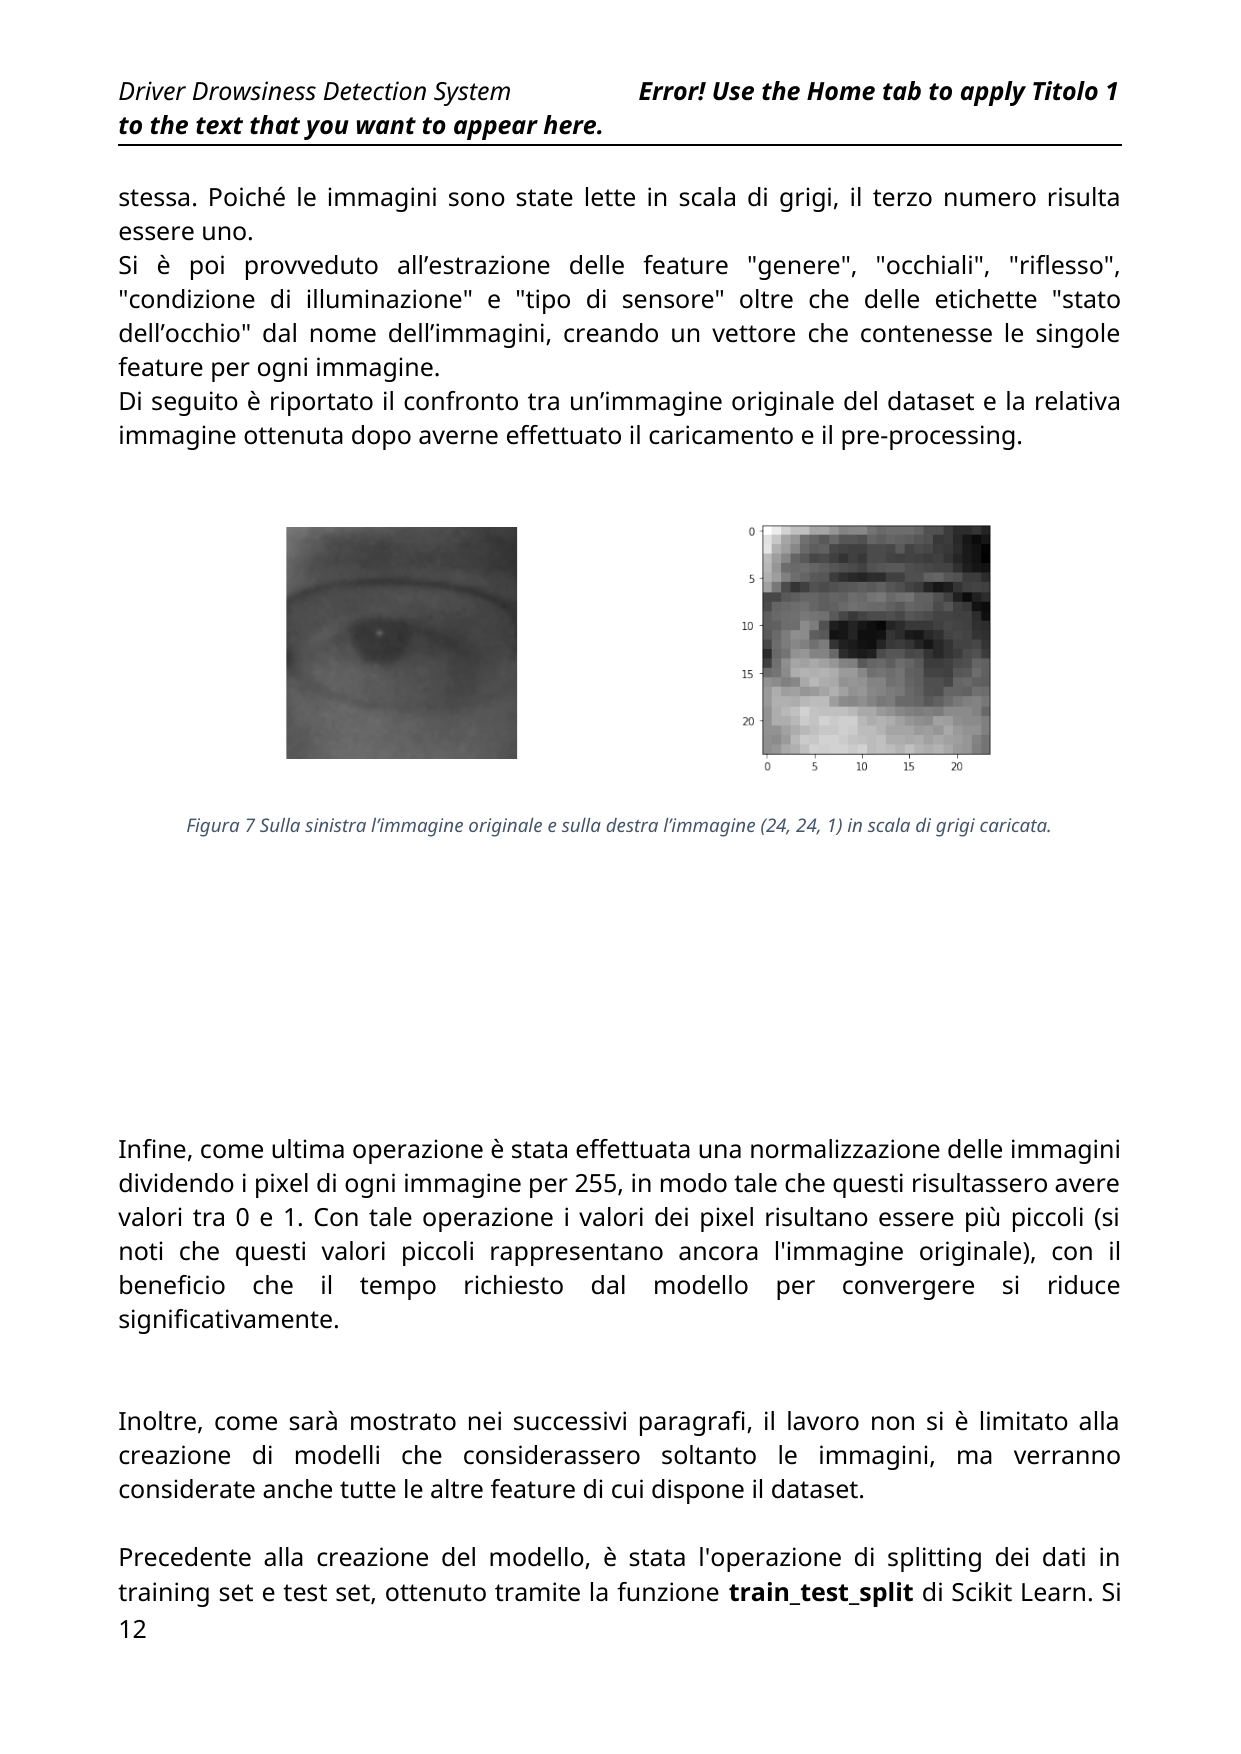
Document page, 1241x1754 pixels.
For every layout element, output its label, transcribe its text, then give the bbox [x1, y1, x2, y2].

text Figura 7 Sulla sinistra l’immagine originale e sulla destra l’immagine (24, 24, 1) in scala di grigi caricata. [118, 812, 1122, 838]
text Di seguito è riportato il confronto tra un’immagine originale del dataset e la relativa immagine ottenuta dopo averne effettuato il caricamento e il pre-processing. [118, 384, 1122, 452]
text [118, 179, 1122, 248]
picture [734, 519, 997, 779]
text Infine, come ultima operazione è stata effettuata una normalizzazione delle immagini dividendo i pixel di ogni immagine per 255, in modo tale che questi risultassero avere valori tra 0 e 1. Con tale operazione i valori dei pixel risultano essere più piccoli (si noti che questi valori piccoli rappresentano ancora l'immagine originale), con il beneficio che il tempo richiesto dal modello per convergere si riduce significativamente. [118, 1131, 1122, 1336]
text Inoltre, come sarà mostrato nei successivi paragrafi, il lavoro non si è limitato alla creazione di modelli che considerassero soltanto le immagini, ma verranno considerate anche tutte le altre feature di cui dispone il dataset. [118, 1404, 1122, 1506]
text Si è poi provveduto all’estrazione delle feature "genere", "occhiali", "riflesso", "condizione di illuminazione" e "tipo di sensore" oltre che delle etichette "stato dell’occhio" dal nome dell’immagini, creando un vettore che contenesse le singole feature per ogni immagine. [118, 248, 1122, 384]
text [118, 1540, 1122, 1608]
picture [286, 527, 518, 759]
